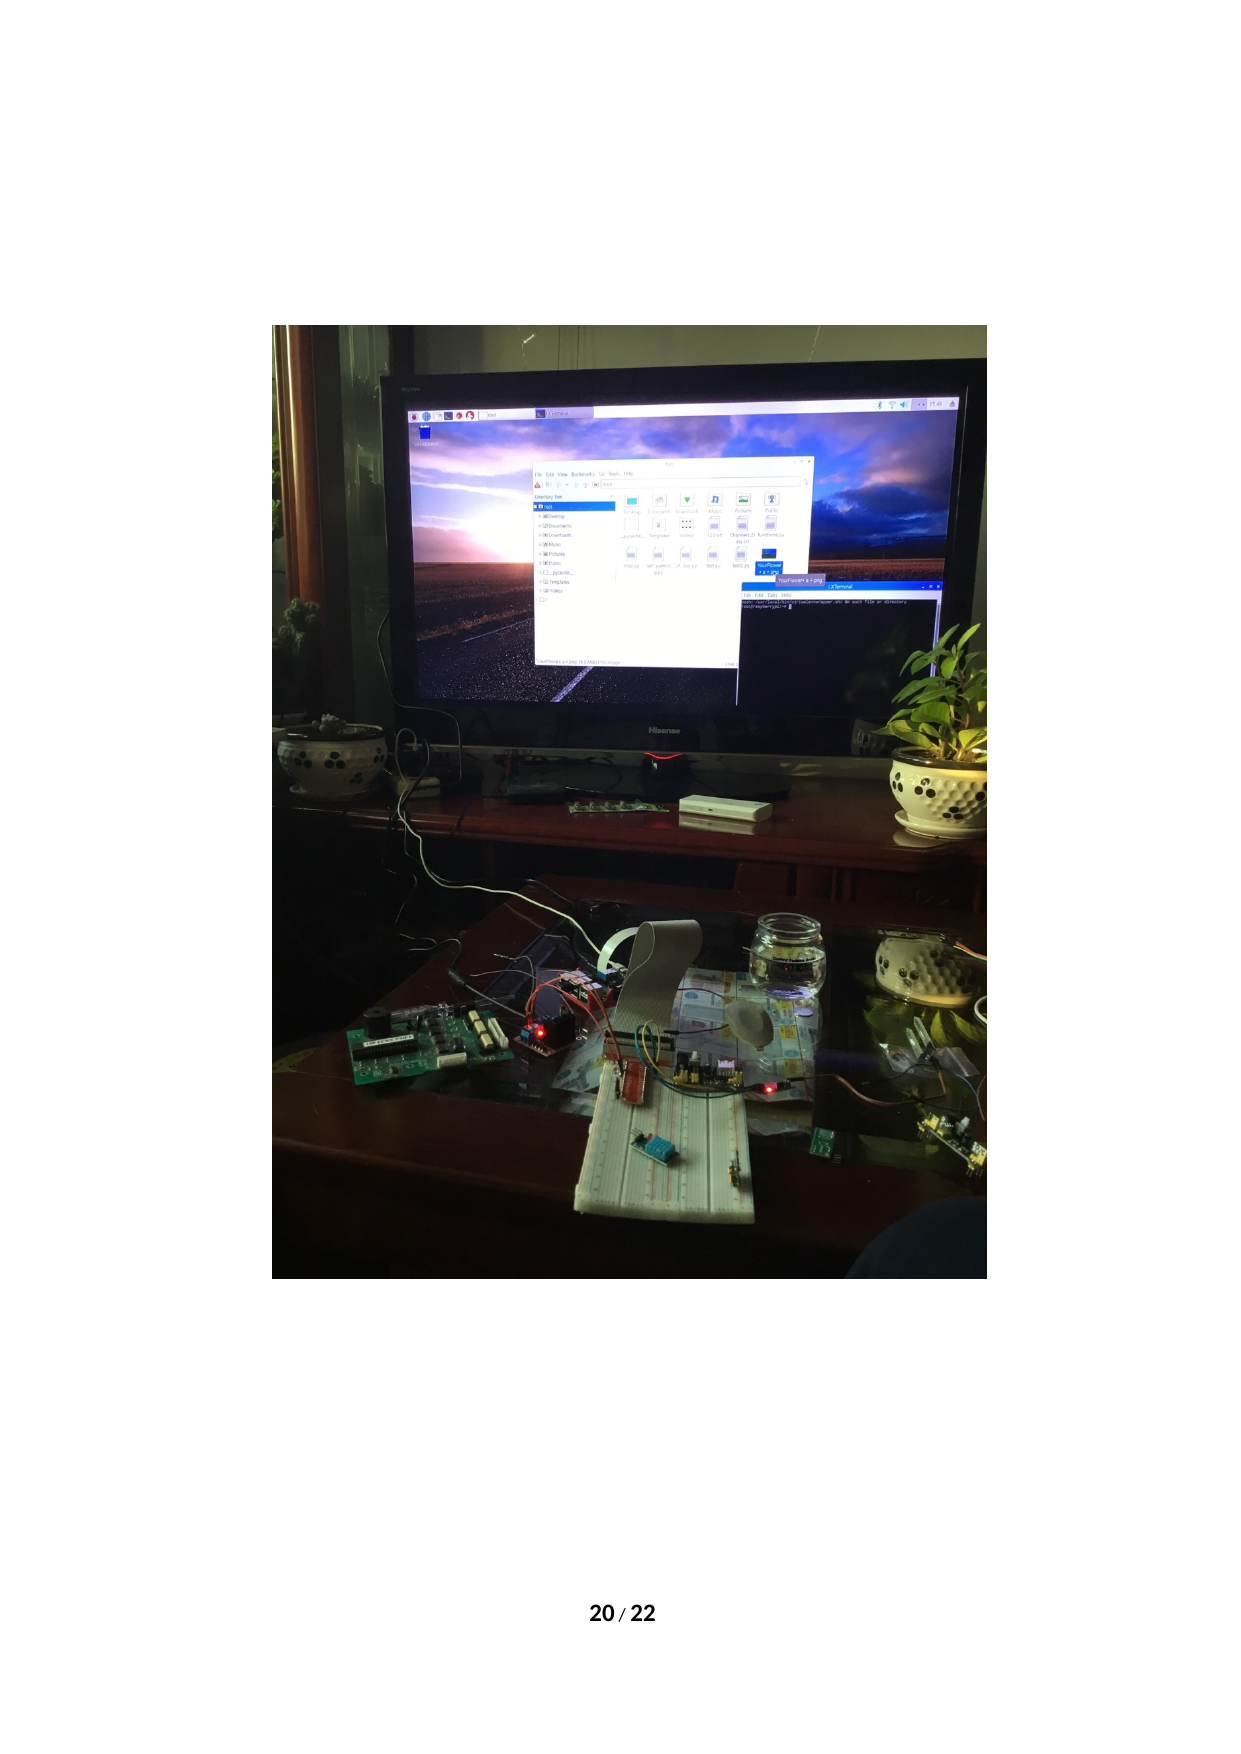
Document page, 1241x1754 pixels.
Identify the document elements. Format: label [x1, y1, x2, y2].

picture [272, 325, 987, 1279]
